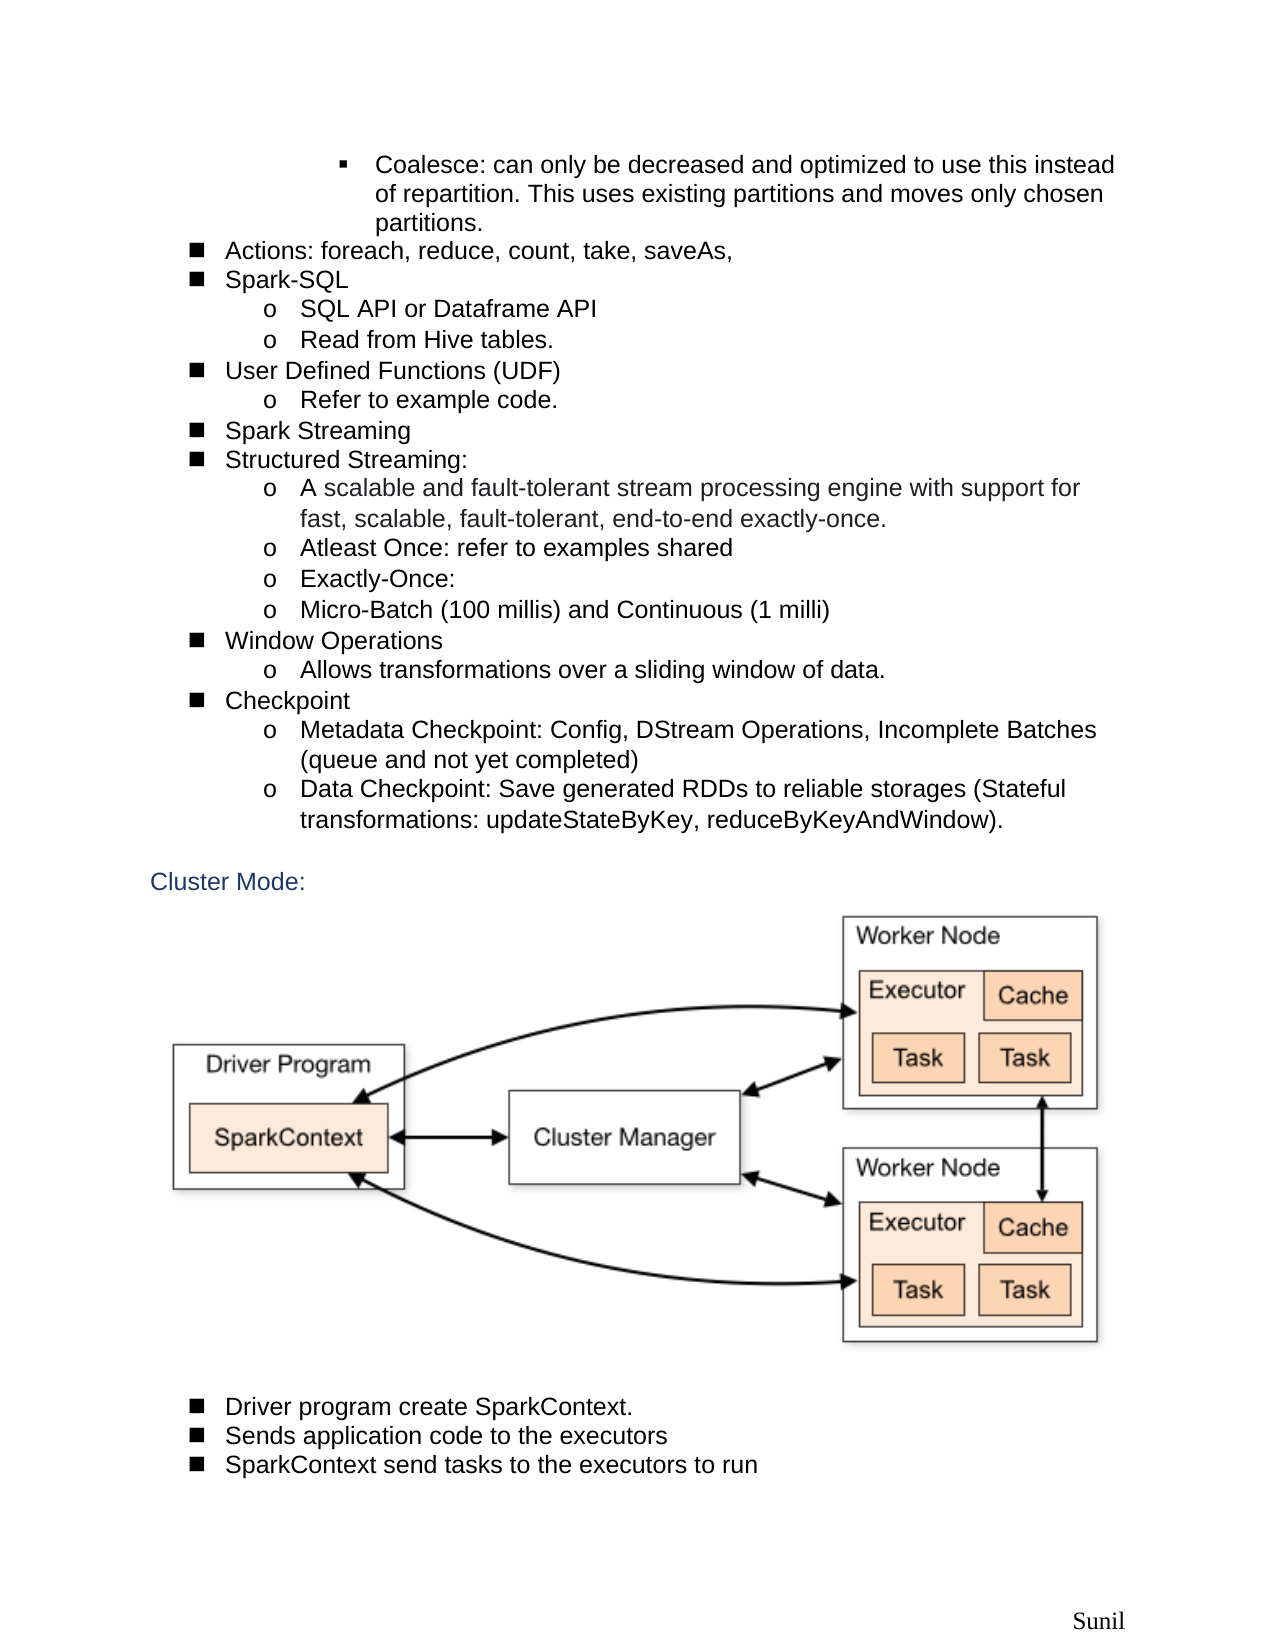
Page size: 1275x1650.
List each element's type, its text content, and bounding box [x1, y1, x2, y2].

list Data Checkpoint: Save generated RDDs to reliable storages (Stateful transformations: updateStateByKey, reduceByKeyAndWindow). [262, 774, 1125, 834]
list Checkpoint [187, 686, 1125, 714]
list Allows transformations over a sliding window of data. [262, 655, 1125, 686]
list Structured Streaming: [187, 444, 1125, 473]
list User Defined Functions (UDF) [187, 356, 1125, 385]
list Micro-Batch (100 millis) and Continuous (1 milli) [262, 595, 1125, 626]
list Driver program create SparkContext. [187, 1392, 1125, 1421]
list Actions: foreach, reduce, count, take, saveAs, [187, 236, 1125, 265]
picture [150, 895, 1125, 1364]
list SparkContext send tasks to the executors to run [187, 1450, 1125, 1479]
list Spark Streaming [187, 416, 1125, 444]
subtitle Cluster Mode: [150, 867, 1125, 895]
list Atleast Once: refer to examples shared [262, 533, 1125, 564]
list Spark-SQL [187, 265, 1125, 294]
list Metadata Checkpoint: Config, DStream Operations, Incomplete Batches (queue and not yet completed) [262, 714, 1125, 774]
list Refer to example code. [262, 385, 1125, 416]
list Read from Hive tables. [262, 325, 1125, 356]
list Window Operations [187, 626, 1125, 655]
list Exactly-Once: [262, 564, 1125, 595]
list A scalable and fault-tolerant stream processing engine with support for fast, scalable, fault-tolerant, end-to-end exactly-once. [262, 473, 1125, 533]
list Coalesce: can only be decreased and optimized to use this instead of repartition. This uses existing partitions and moves only chosen partitions. [337, 150, 1125, 236]
list Sends application code to the executors [187, 1421, 1125, 1450]
list SQL API or Dataframe API [262, 294, 1125, 325]
